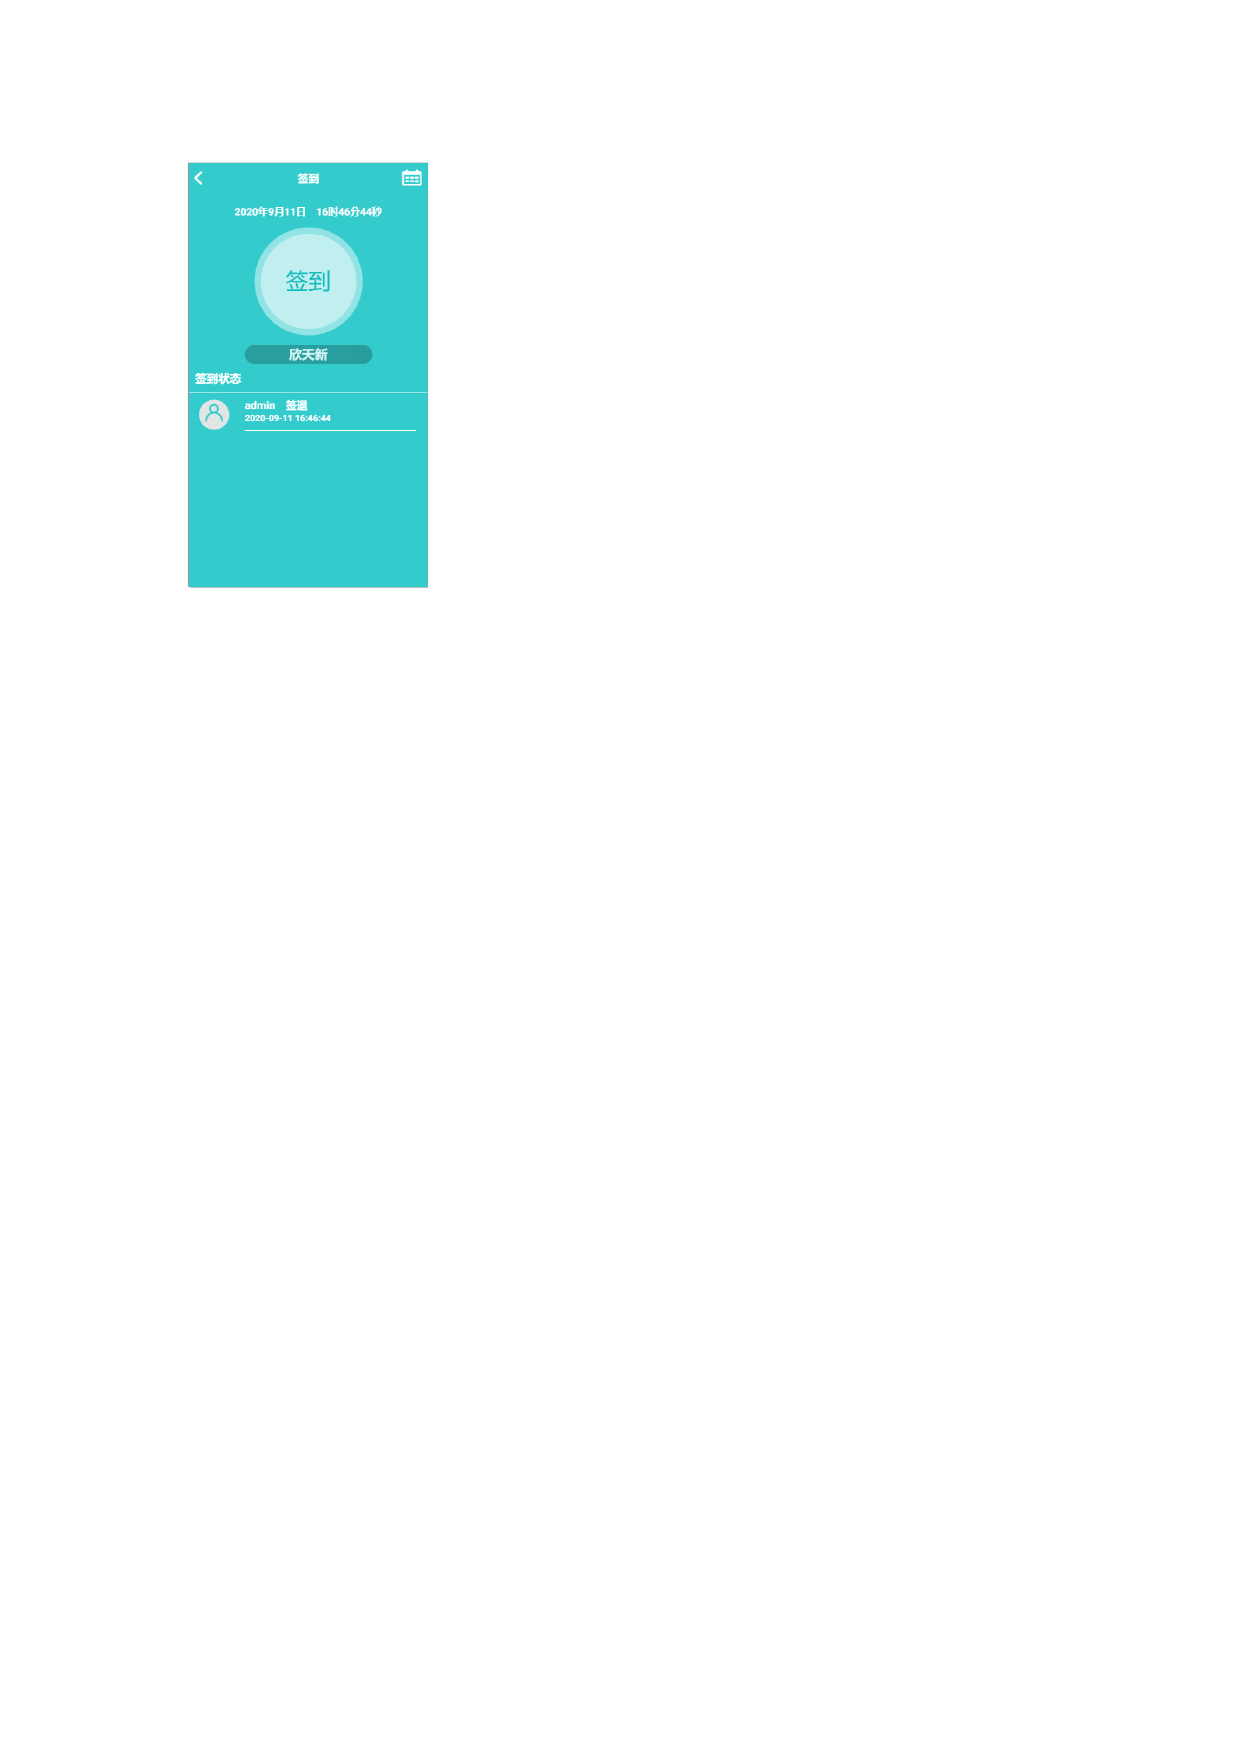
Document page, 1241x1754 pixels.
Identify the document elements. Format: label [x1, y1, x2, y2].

picture [187, 162, 429, 588]
